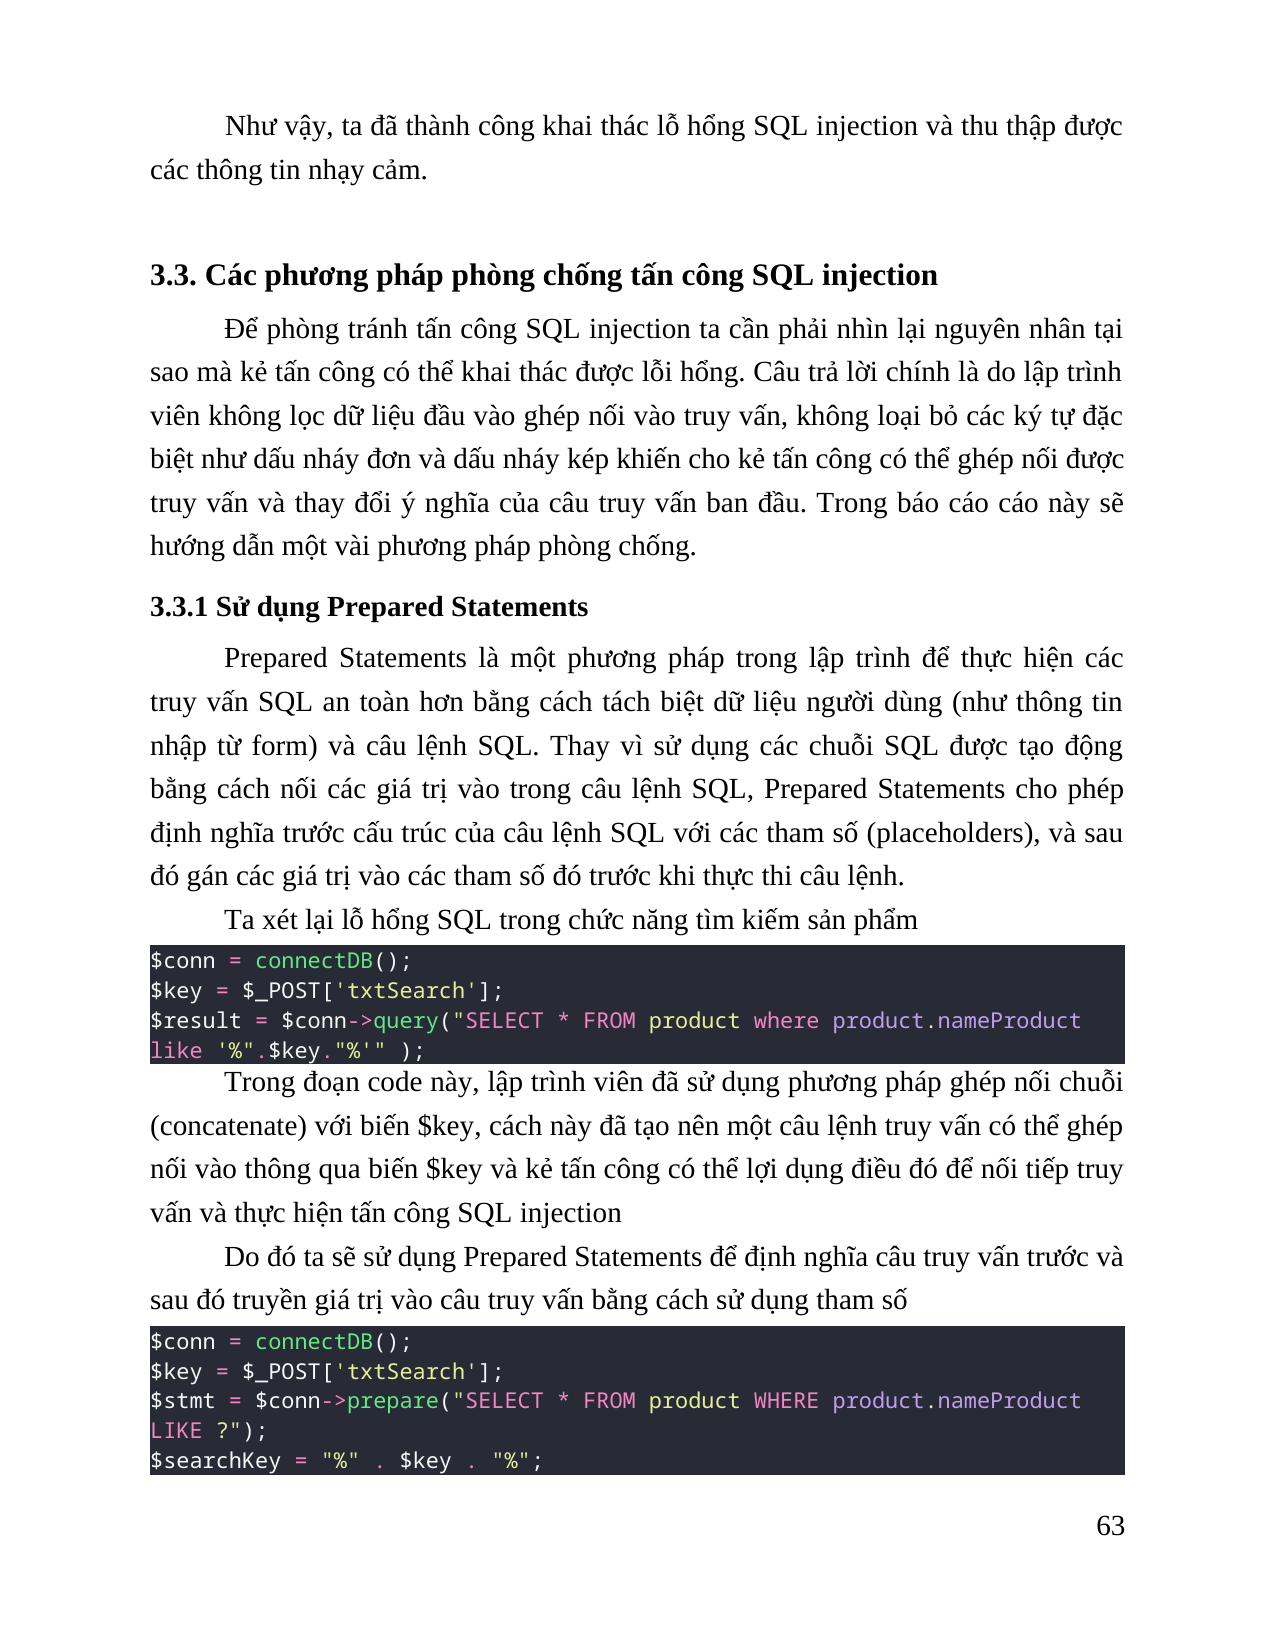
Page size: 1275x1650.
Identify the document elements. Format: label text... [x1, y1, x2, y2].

text $searchKey = "%" . $key . "%"; [150, 1445, 1125, 1475]
subtitle 3.3.1 Sử dụng Prepared Statements [150, 589, 1125, 622]
text $result = $conn->query("SELECT * FROM product where product.nameProduct like '%".$key."%'" ); [150, 1005, 1125, 1064]
text Prepared Statements là một phương pháp trong lập trình để thực hiện các truy vấn SQL an toàn hơn bằng cách tách biệt dữ liệu người dùng (như thông tin nhập từ form) và câu lệnh SQL. Thay vì sử dụng các chuỗi SQL được tạo động bằng cách nối các giá trị vào trong câu lệnh SQL, Prepared Statements cho phép định nghĩa trước cấu trúc của câu lệnh SQL với các tham số (placeholders), và sau đó gán các giá trị vào các tham số đó trước khi thực thi câu lệnh. [150, 641, 1125, 892]
text $key = $_POST['txtSearch']; [150, 1356, 1125, 1385]
text $conn = connectDB(); [150, 945, 1125, 975]
subtitle 3.3. Các phương pháp phòng chống tấn công SQL injection [150, 256, 1125, 292]
text Để phòng tránh tấn công SQL injection ta cần phải nhìn lại nguyên nhân tại sao mà kẻ tấn công có thể khai thác được lỗi hổng. Câu trả lời chính là do lập trình viên không lọc dữ liệu đầu vào ghép nối vào truy vấn, không loại bỏ các ký tự đặc biệt như dấu nháy đơn và dấu nháy kép khiến cho kẻ tấn công có thể ghép nối được truy vấn và thay đổi ý nghĩa của câu truy vấn ban đầu. Trong báo cáo cáo này sẽ hướng dẫn một vài phương pháp phòng chống. [150, 311, 1125, 562]
text $conn = connectDB(); [150, 1326, 1125, 1356]
text $stmt = $conn->prepare("SELECT * FROM product WHERE product.nameProduct LIKE ?"); [150, 1385, 1125, 1445]
text Ta xét lại lỗ hổng SQL trong chức năng tìm kiếm sản phẩm [150, 902, 1125, 935]
text $key = $_POST['txtSearch']; [150, 975, 1125, 1005]
text Trong đoạn code này, lập trình viên đã sử dụng phương pháp ghép nối chuỗi (concatenate) với biến $key, cách này đã tạo nên một câu lệnh truy vấn có thể ghép nối vào thông qua biến $key và kẻ tấn công có thể lợi dụng điều đó để nối tiếp truy vấn và thực hiện tấn công SQL injection [150, 1064, 1125, 1229]
text Như vậy, ta đã thành công khai thác lỗ hổng SQL injection và thu thập được các thông tin nhạy cảm. [150, 108, 1125, 186]
text Do đó ta sẽ sử dụng Prepared Statements để định nghĩa câu truy vấn trước và sau đó truyền giá trị vào câu truy vấn bằng cách sử dụng tham số [150, 1239, 1125, 1316]
